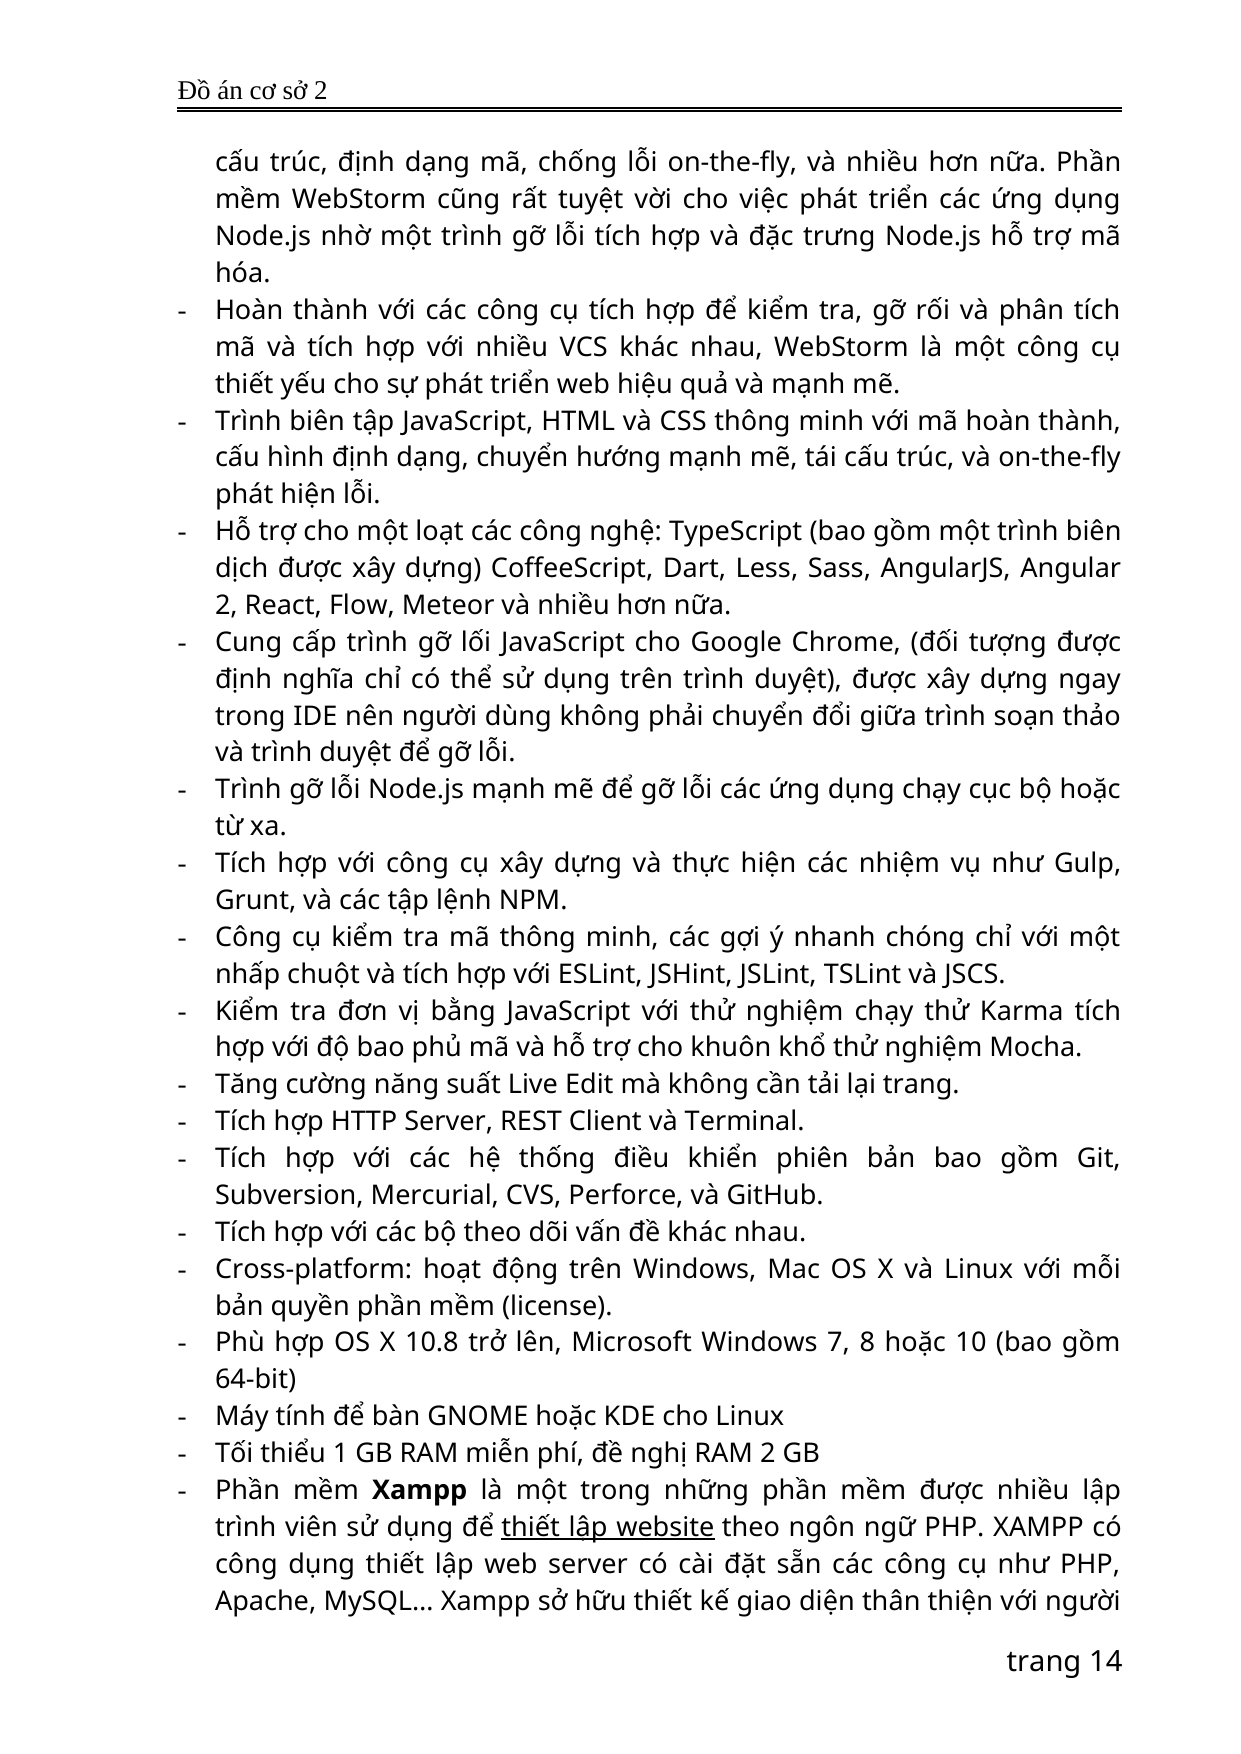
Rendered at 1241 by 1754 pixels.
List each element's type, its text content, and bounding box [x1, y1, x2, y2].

list Trình biên tập JavaScript, HTML và CSS thông minh với mã hoàn thành, cấu hình định dạng, chuyển hướng mạnh mẽ, tái cấu trúc, và on-the-fly phát hiện lỗi. [177, 401, 1122, 512]
list Máy tính để bàn GNOME hoặc KDE cho Linux [177, 1397, 1122, 1433]
list Tích hợp với công cụ xây dựng và thực hiện các nhiệm vụ như Gulp, Grunt, và các tập lệnh NPM. [177, 843, 1122, 917]
list Tăng cường năng suất Live Edit mà không cần tải lại trang. [177, 1065, 1122, 1102]
list Hỗ trợ cho một loạt các công nghệ: TypeScript (bao gồm một trình biên dịch được xây dựng) CoffeeScript, Dart, Less, Sass, AngularJS, Angular 2, React, Flow, Meteor và nhiều hơn nữa. [177, 512, 1122, 622]
list Kiểm tra đơn vị bằng JavaScript với thử nghiệm chạy thử Karma tích hợp với độ bao phủ mã và hỗ trợ cho khuôn khổ thử nghiệm Mocha. [177, 991, 1122, 1065]
list Tối thiểu 1 GB RAM miễn phí, đề nghị RAM 2 GB [177, 1433, 1122, 1470]
list Cross-platform: hoạt động trên Windows, Mac OS X và Linux với mỗi bản quyền phần mềm (license). [177, 1249, 1122, 1323]
list Trình gỡ lỗi Node.js mạnh mẽ để gỡ lỗi các ứng dụng chạy cục bộ hoặc từ xa. [177, 770, 1122, 843]
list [177, 143, 1122, 290]
list Công cụ kiểm tra mã thông minh, các gợi ý nhanh chóng chỉ với một nhấp chuột và tích hợp với ESLint, JSHint, JSLint, TSLint và JSCS. [177, 917, 1122, 991]
list Cung cấp trình gỡ lối JavaScript cho Google Chrome, (đối tượng được định nghĩa chỉ có thể sử dụng trên trình duyệt), được xây dựng ngay trong IDE nên người dùng không phải chuyển đổi giữa trình soạn thảo và trình duyệt để gỡ lỗi. [177, 622, 1122, 770]
list Tích hợp với các bộ theo dõi vấn đề khác nhau. [177, 1212, 1122, 1249]
list Hoàn thành với các công cụ tích hợp để kiểm tra, gỡ rối và phân tích mã và tích hợp với nhiều VCS khác nhau, WebStorm là một công cụ thiết yếu cho sự phát triển web hiệu quả và mạnh mẽ. [177, 290, 1122, 401]
list Phù hợp OS X 10.8 trở lên, Microsoft Windows 7, 8 hoặc 10 (bao gồm 64-bit) [177, 1323, 1122, 1397]
list Tích hợp với các hệ thống điều khiển phiên bản bao gồm Git, Subversion, Mercurial, CVS, Perforce, và GitHub. [177, 1138, 1122, 1212]
list Tích hợp HTTP Server, REST Client và Terminal. [177, 1102, 1122, 1138]
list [177, 1470, 1122, 1618]
